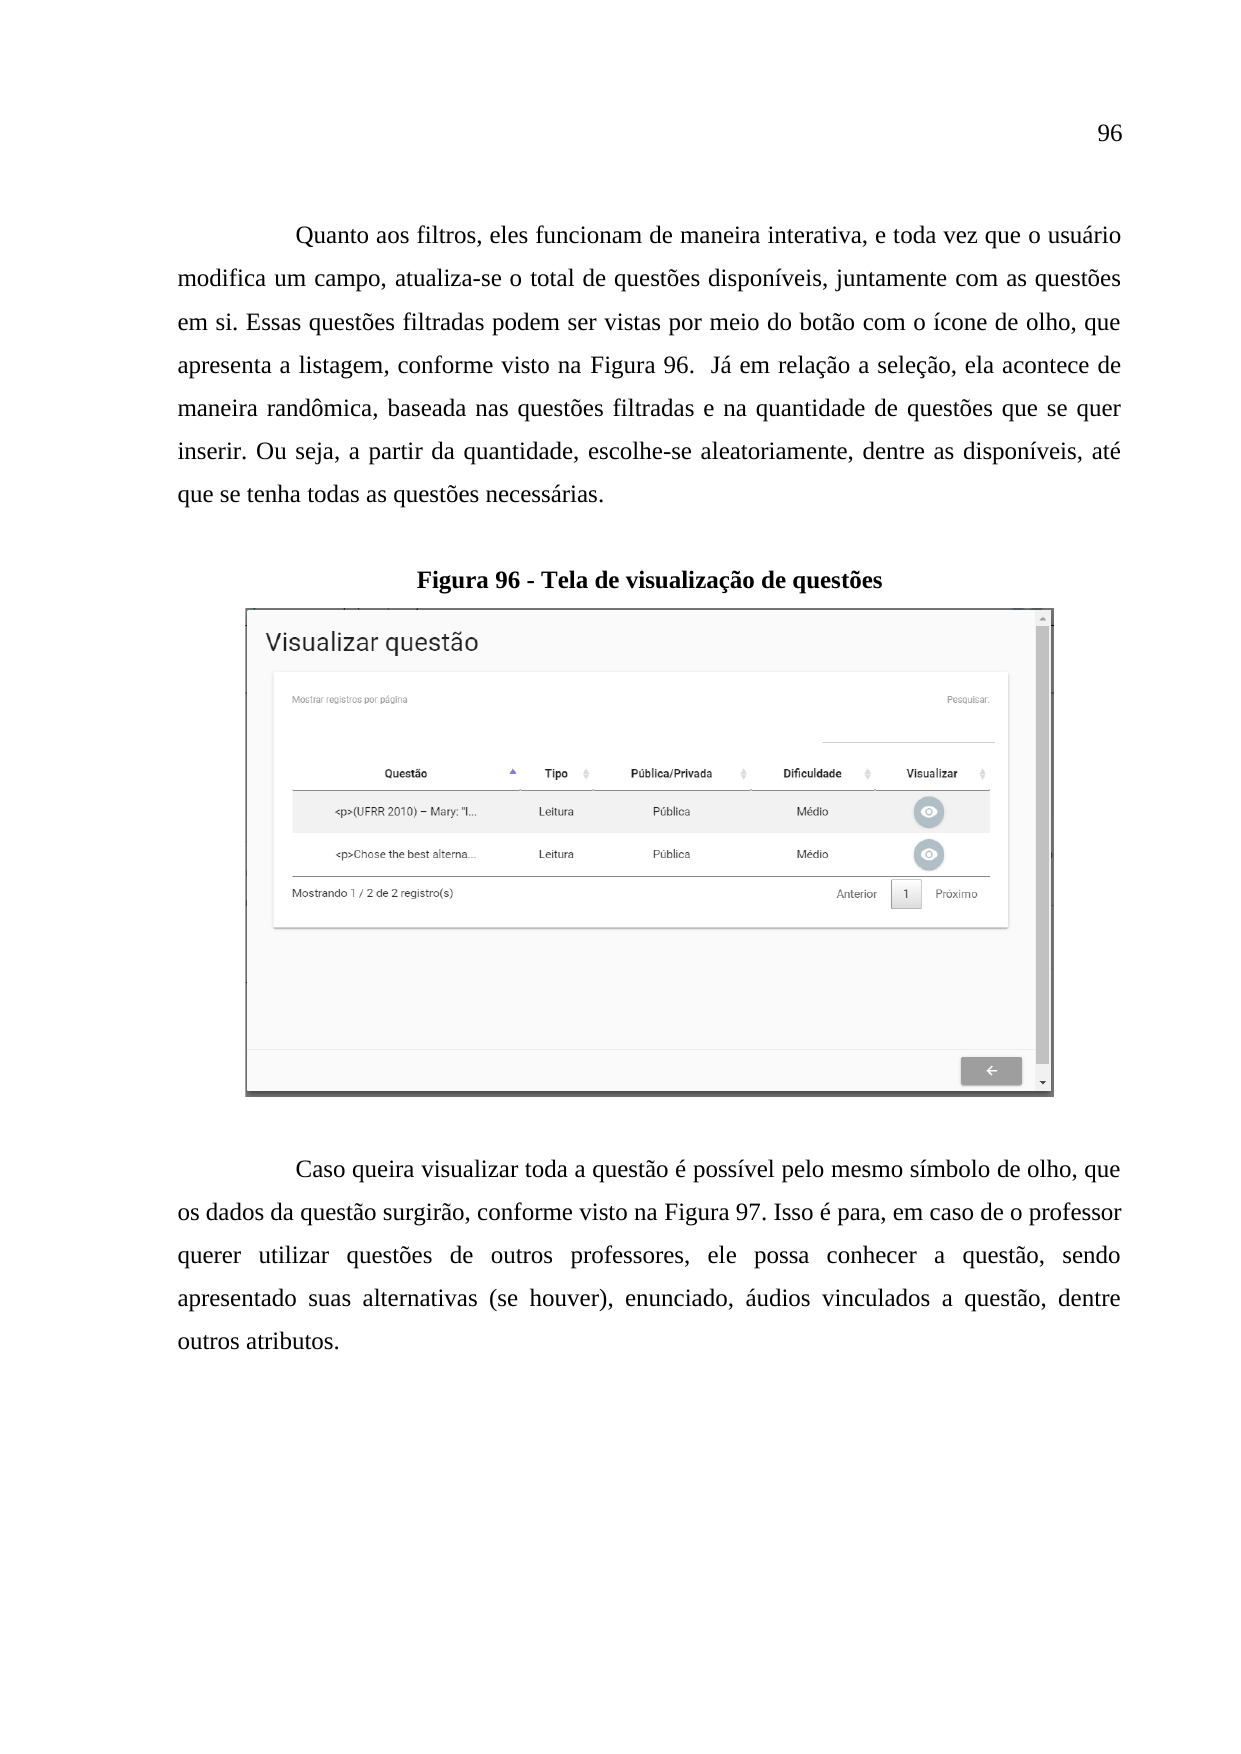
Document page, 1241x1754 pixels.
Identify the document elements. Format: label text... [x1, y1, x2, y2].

text Caso queira visualizar toda a questão é possível pelo mesmo símbolo de olho, que os dados da questão surgirão, conforme visto na . Isso é para, em caso de o professor querer utilizar questões de outros professores, ele possa conhecer a questão, sendo apresentado suas alternativas (se houver), enunciado, áudios vinculados a questão, dentre outros atributos. [177, 1154, 1122, 1355]
text Quanto aos filtros, eles funcionam de maneira interativa, e toda vez que o usuário modifica um campo, atualiza-se o total de questões disponíveis, juntamente com as questões em si. Essas questões filtradas podem ser vistas por meio do botão com o ícone de olho, que apresenta a listagem, conforme visto na . Já em relação a seleção, ela acontece de maneira randômica, baseada nas questões filtradas e na quantidade de questões que se quer inserir. Ou seja, a partir da quantidade, escolhe-se aleatoriamente, dentre as disponíveis, até que se tenha todas as questões necessárias. [177, 220, 1122, 508]
text Figura - Tela de visualização de questões [177, 565, 1122, 594]
picture [245, 608, 1054, 1097]
